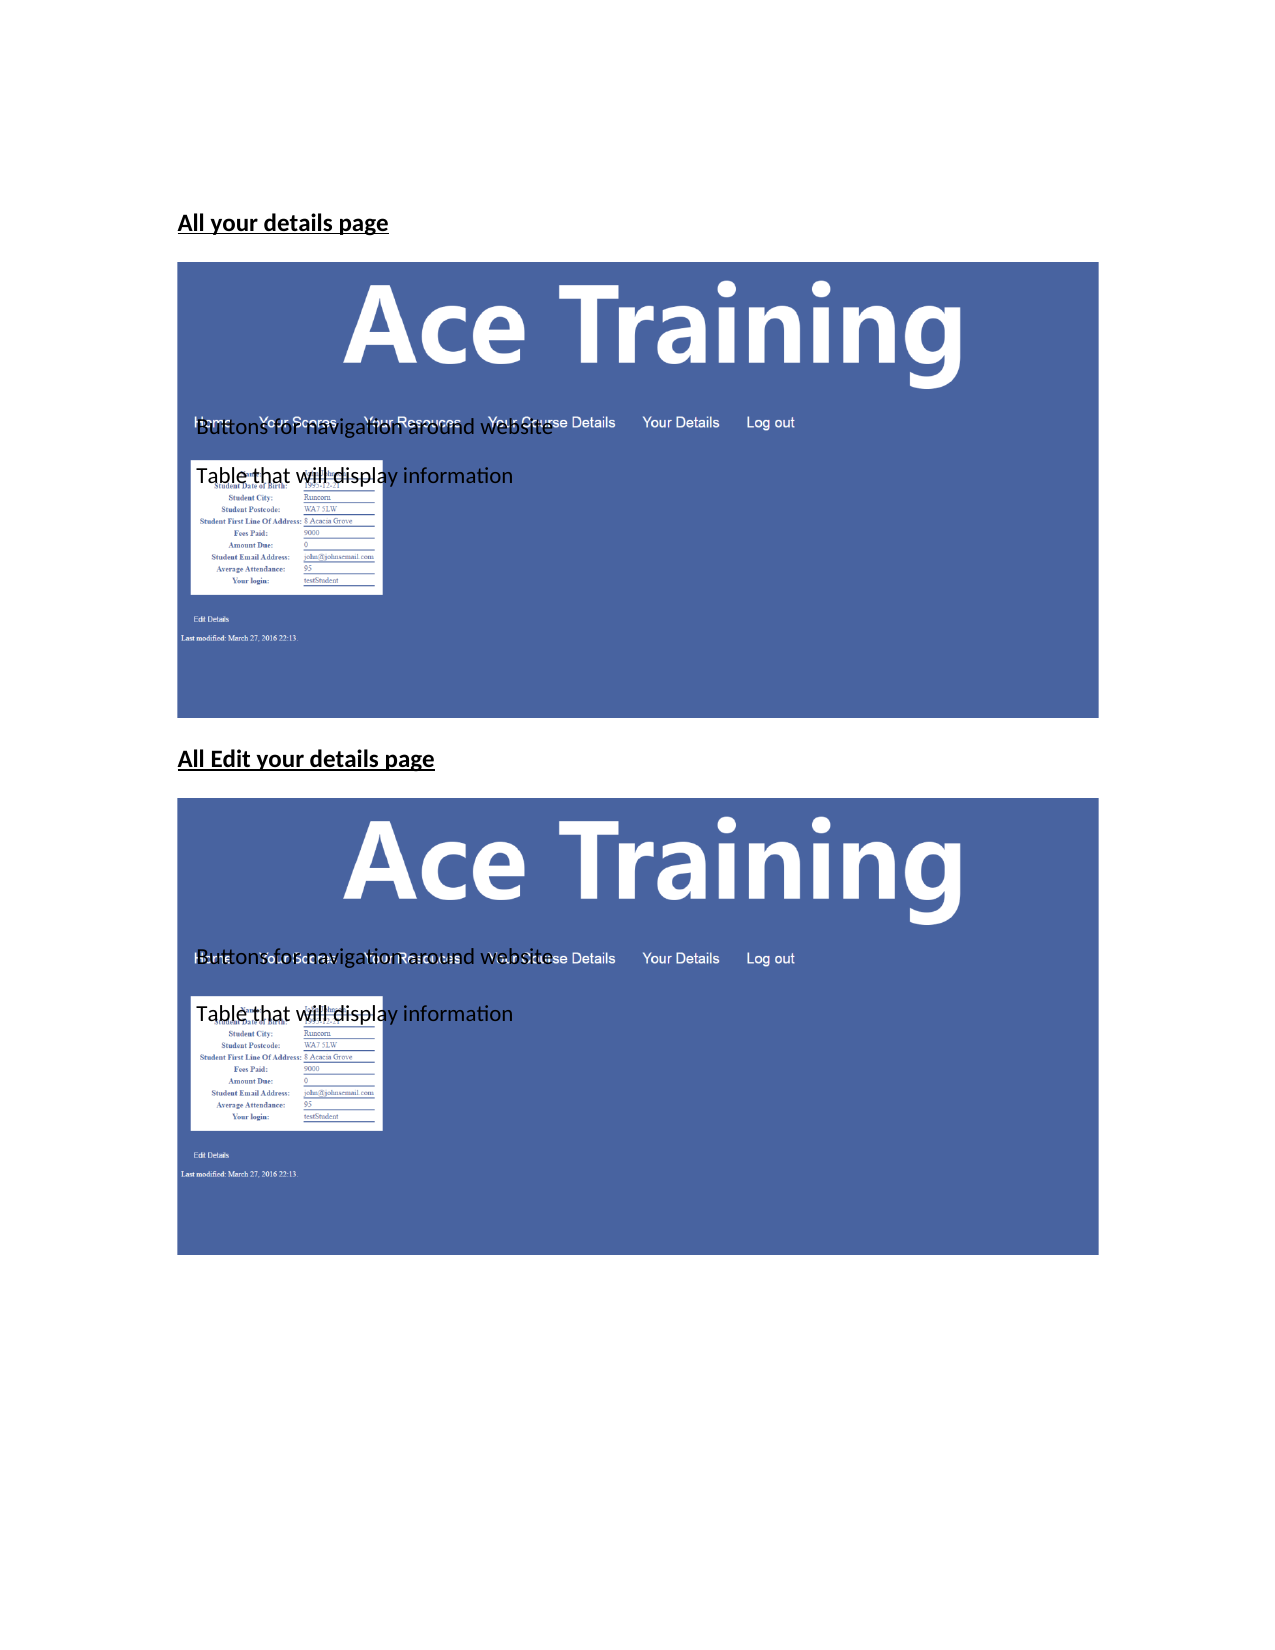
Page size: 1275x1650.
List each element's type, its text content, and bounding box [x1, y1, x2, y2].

picture [177, 262, 1099, 718]
picture [177, 798, 1099, 1255]
text All Edit your details page [177, 743, 1098, 773]
text All your details page [177, 207, 1098, 237]
